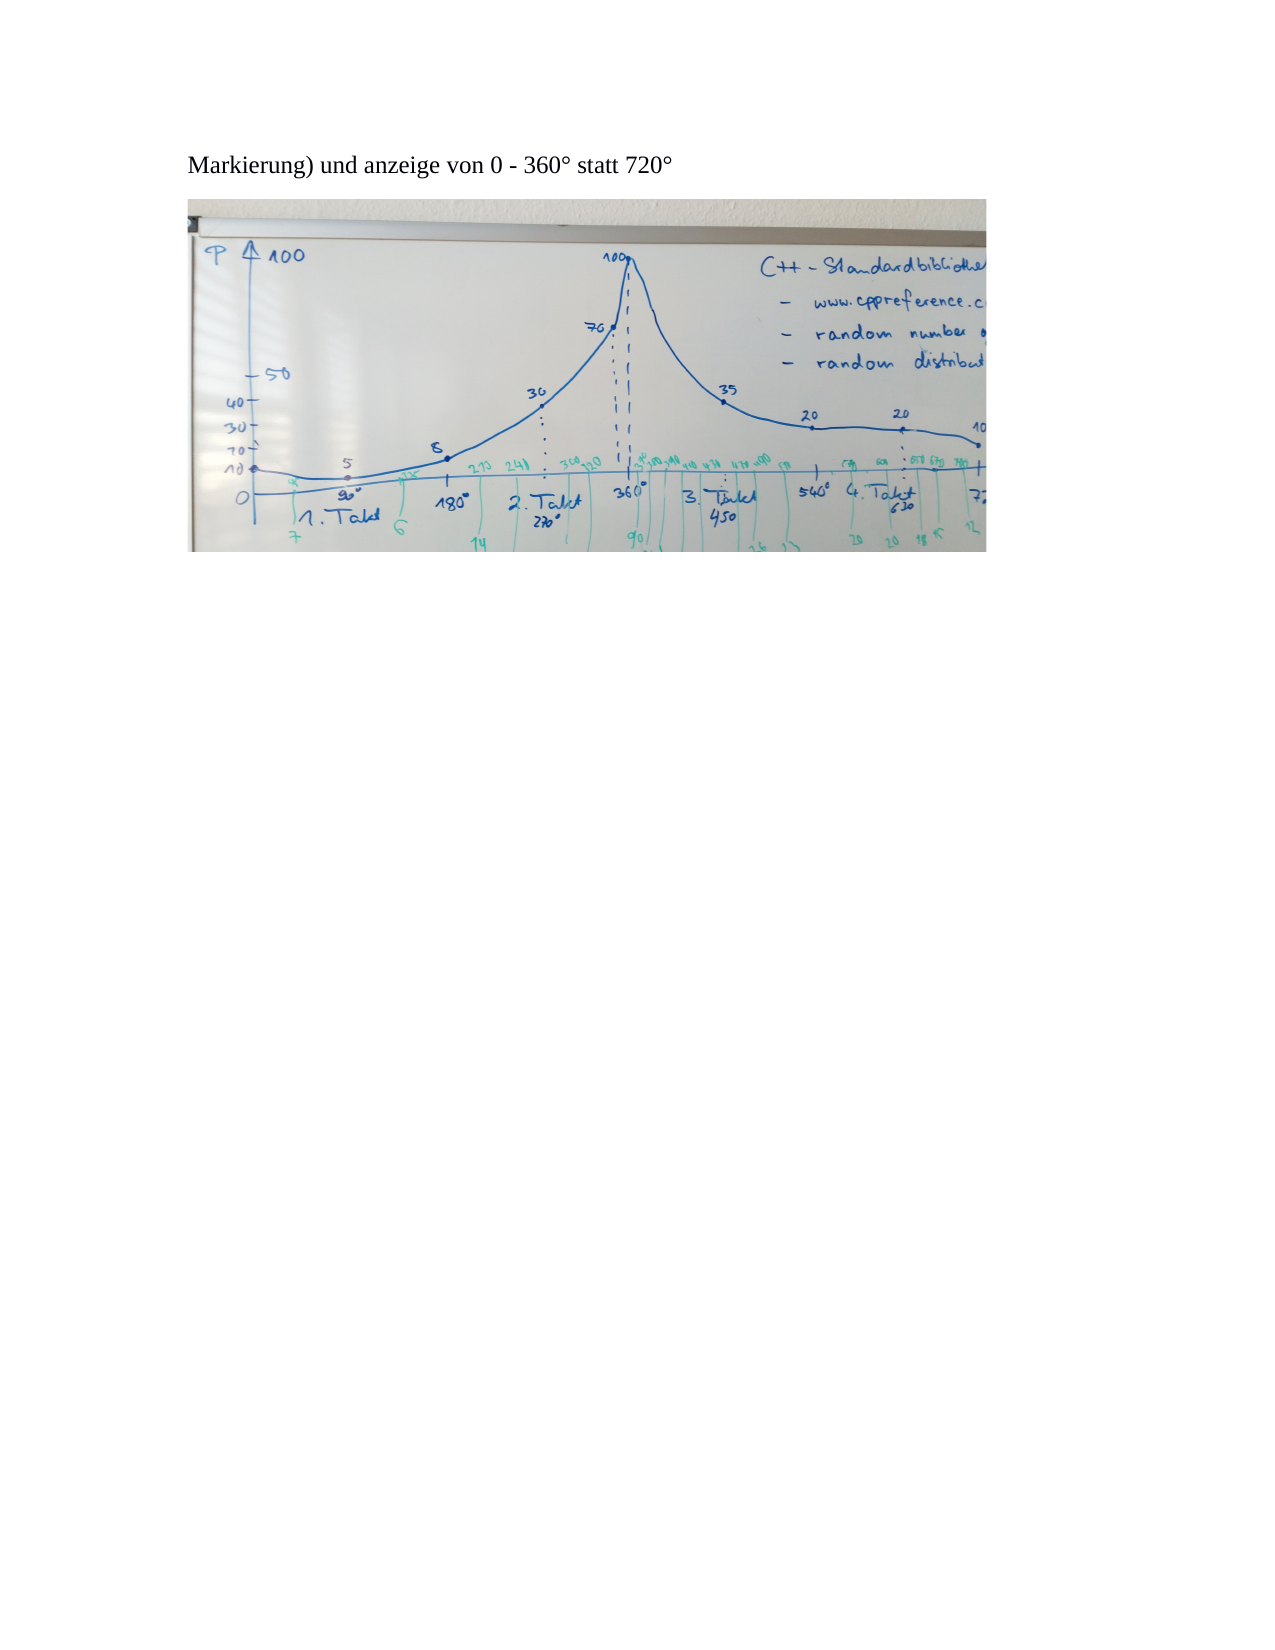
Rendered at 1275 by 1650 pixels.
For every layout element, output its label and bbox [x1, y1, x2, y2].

text [187, 150, 1087, 179]
